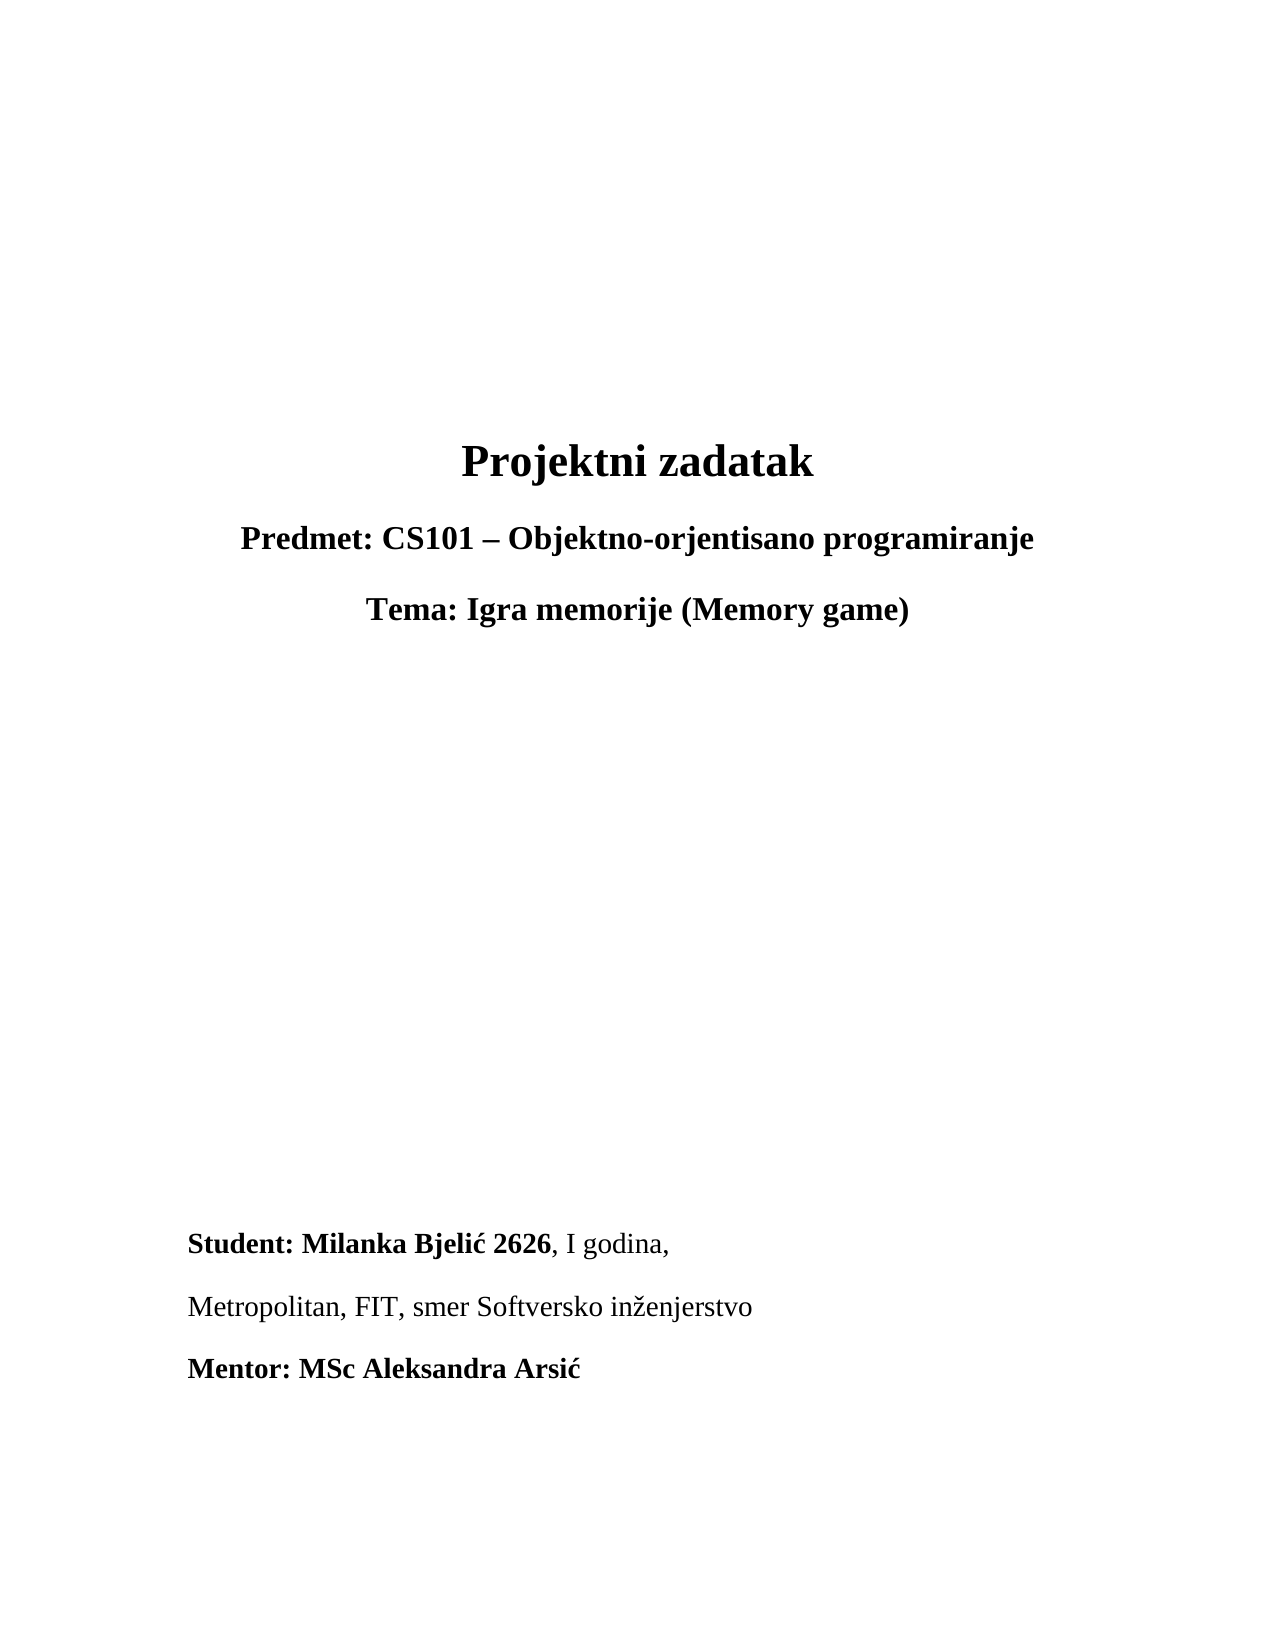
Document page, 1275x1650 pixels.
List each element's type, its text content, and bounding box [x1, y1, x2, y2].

text Metropolitan, FIT, smer Softversko inženjerstvo [187, 1285, 1087, 1323]
text Tema: Igra memorije (Memory game) [187, 582, 1087, 628]
text Projektni zadatak [187, 433, 1087, 486]
text Mentor: MSc Aleksandra Arsić [187, 1348, 1087, 1385]
text Predmet: CS101 – Objektno-orjentisano programiranje [187, 511, 1087, 557]
text Student: Milanka Bjelić 2626, I godina, [187, 1223, 1087, 1260]
